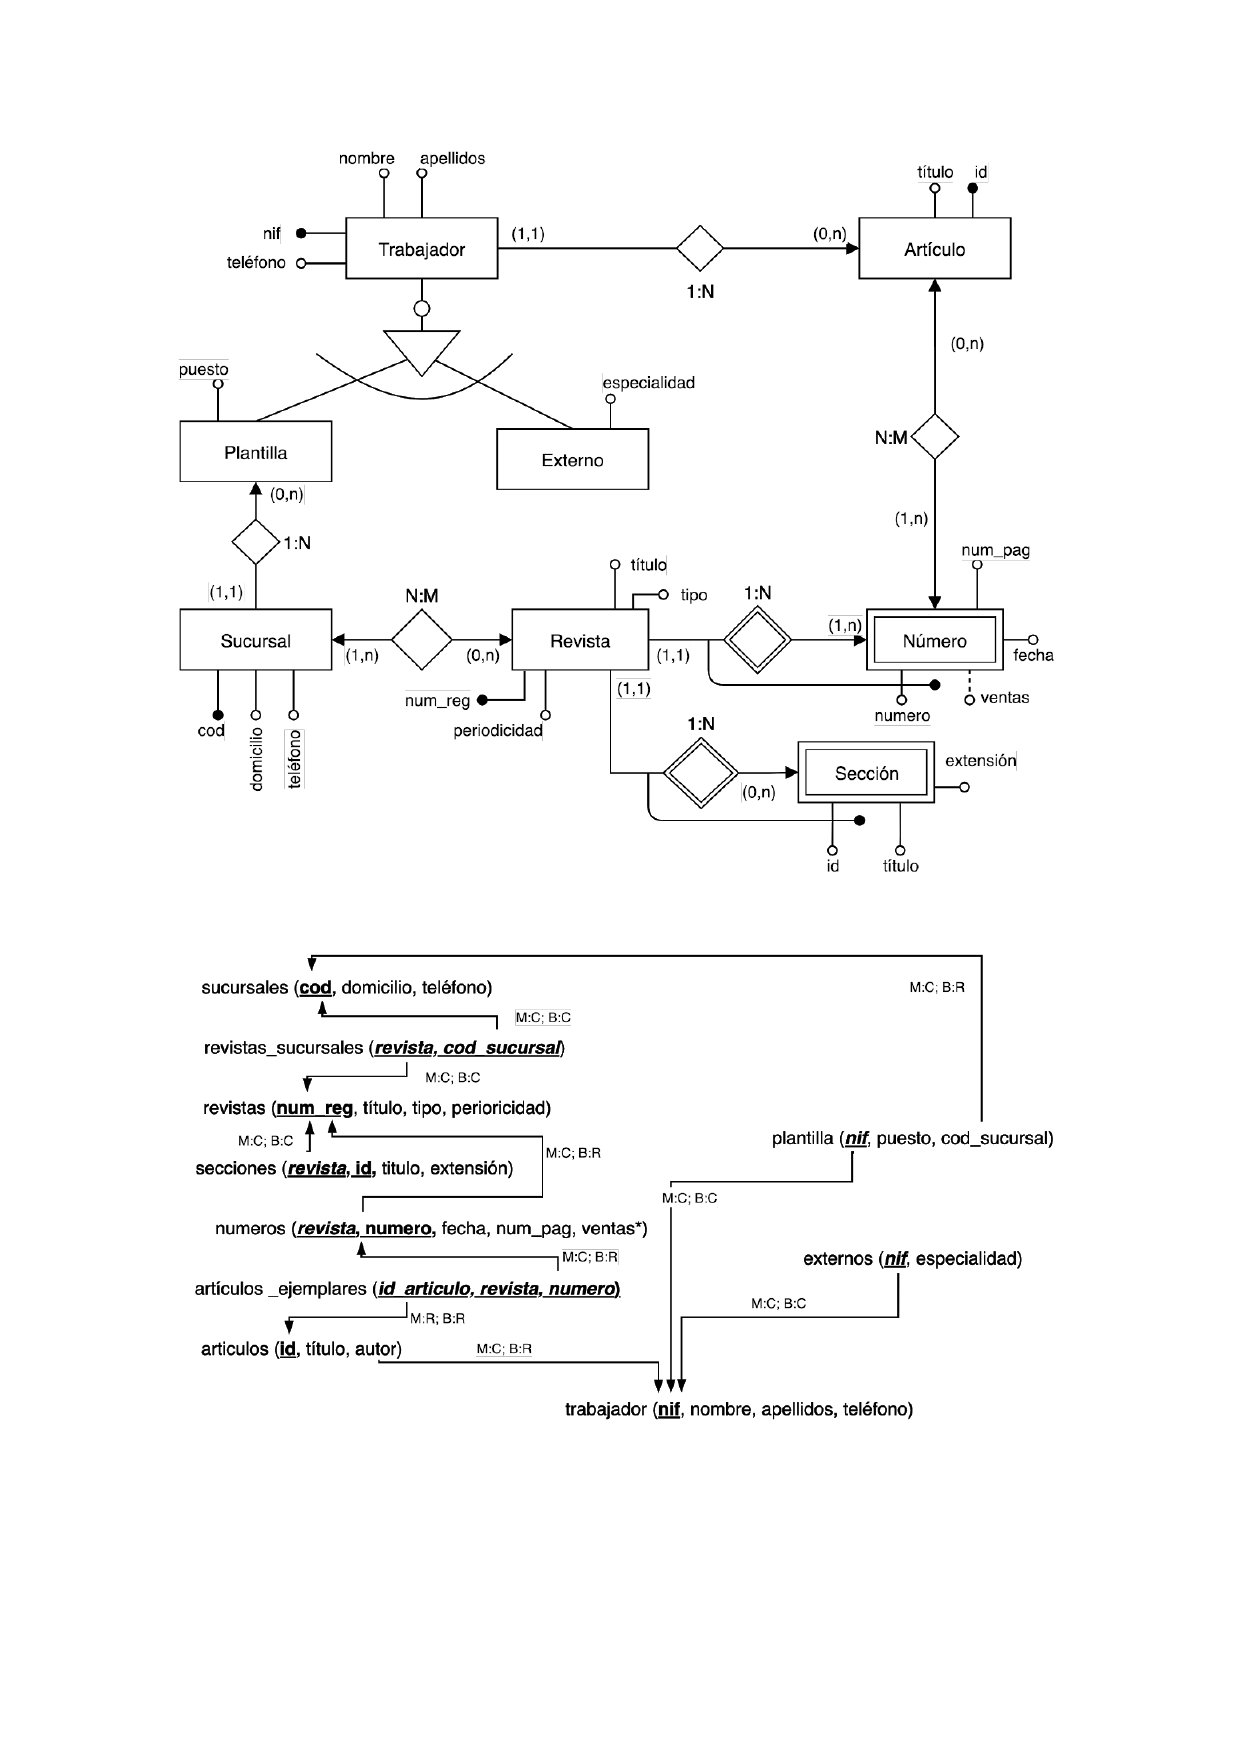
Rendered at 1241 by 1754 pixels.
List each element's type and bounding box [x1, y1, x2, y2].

picture [177, 147, 1063, 1423]
